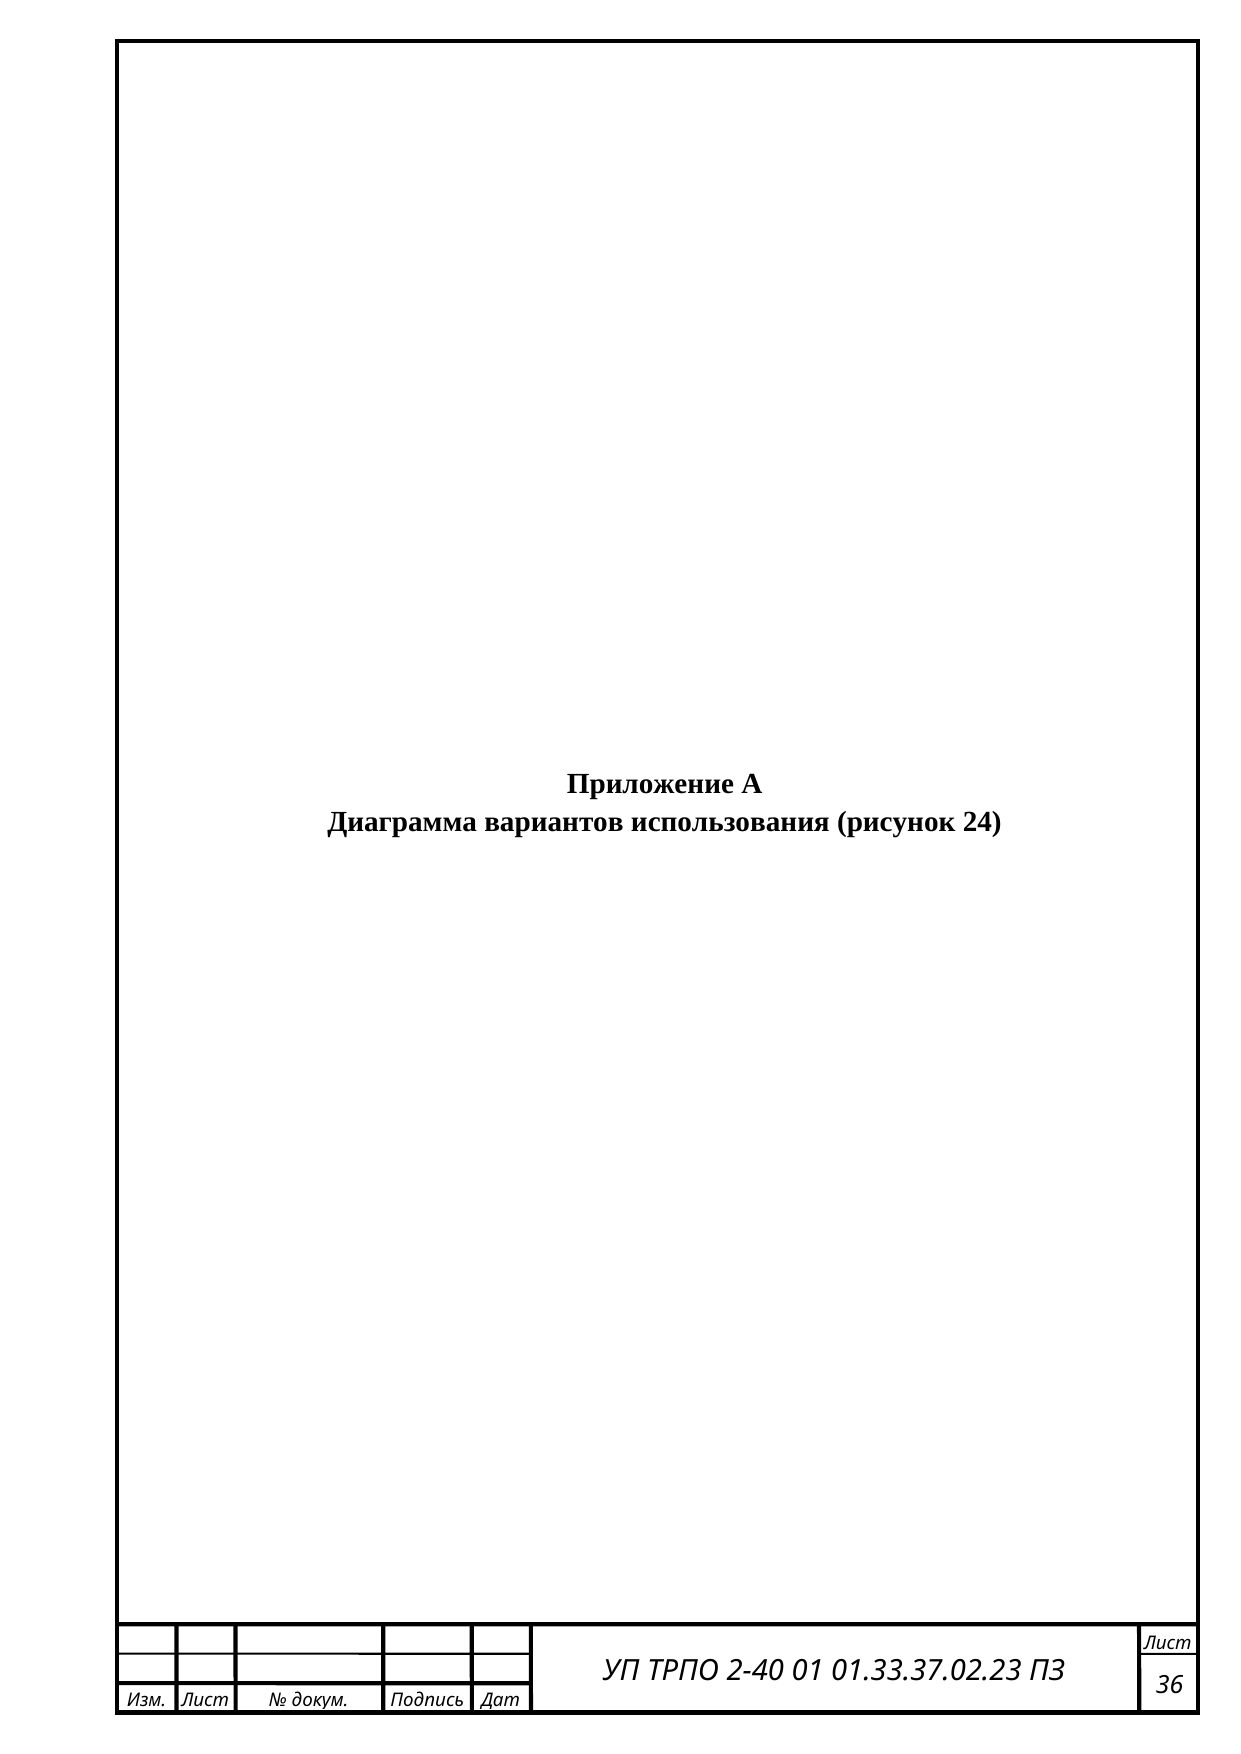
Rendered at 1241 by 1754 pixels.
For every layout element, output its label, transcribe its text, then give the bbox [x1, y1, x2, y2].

text Диаграмма вариантов использования (рисунок 24) [148, 801, 1181, 839]
text Приложение А [148, 764, 1181, 801]
